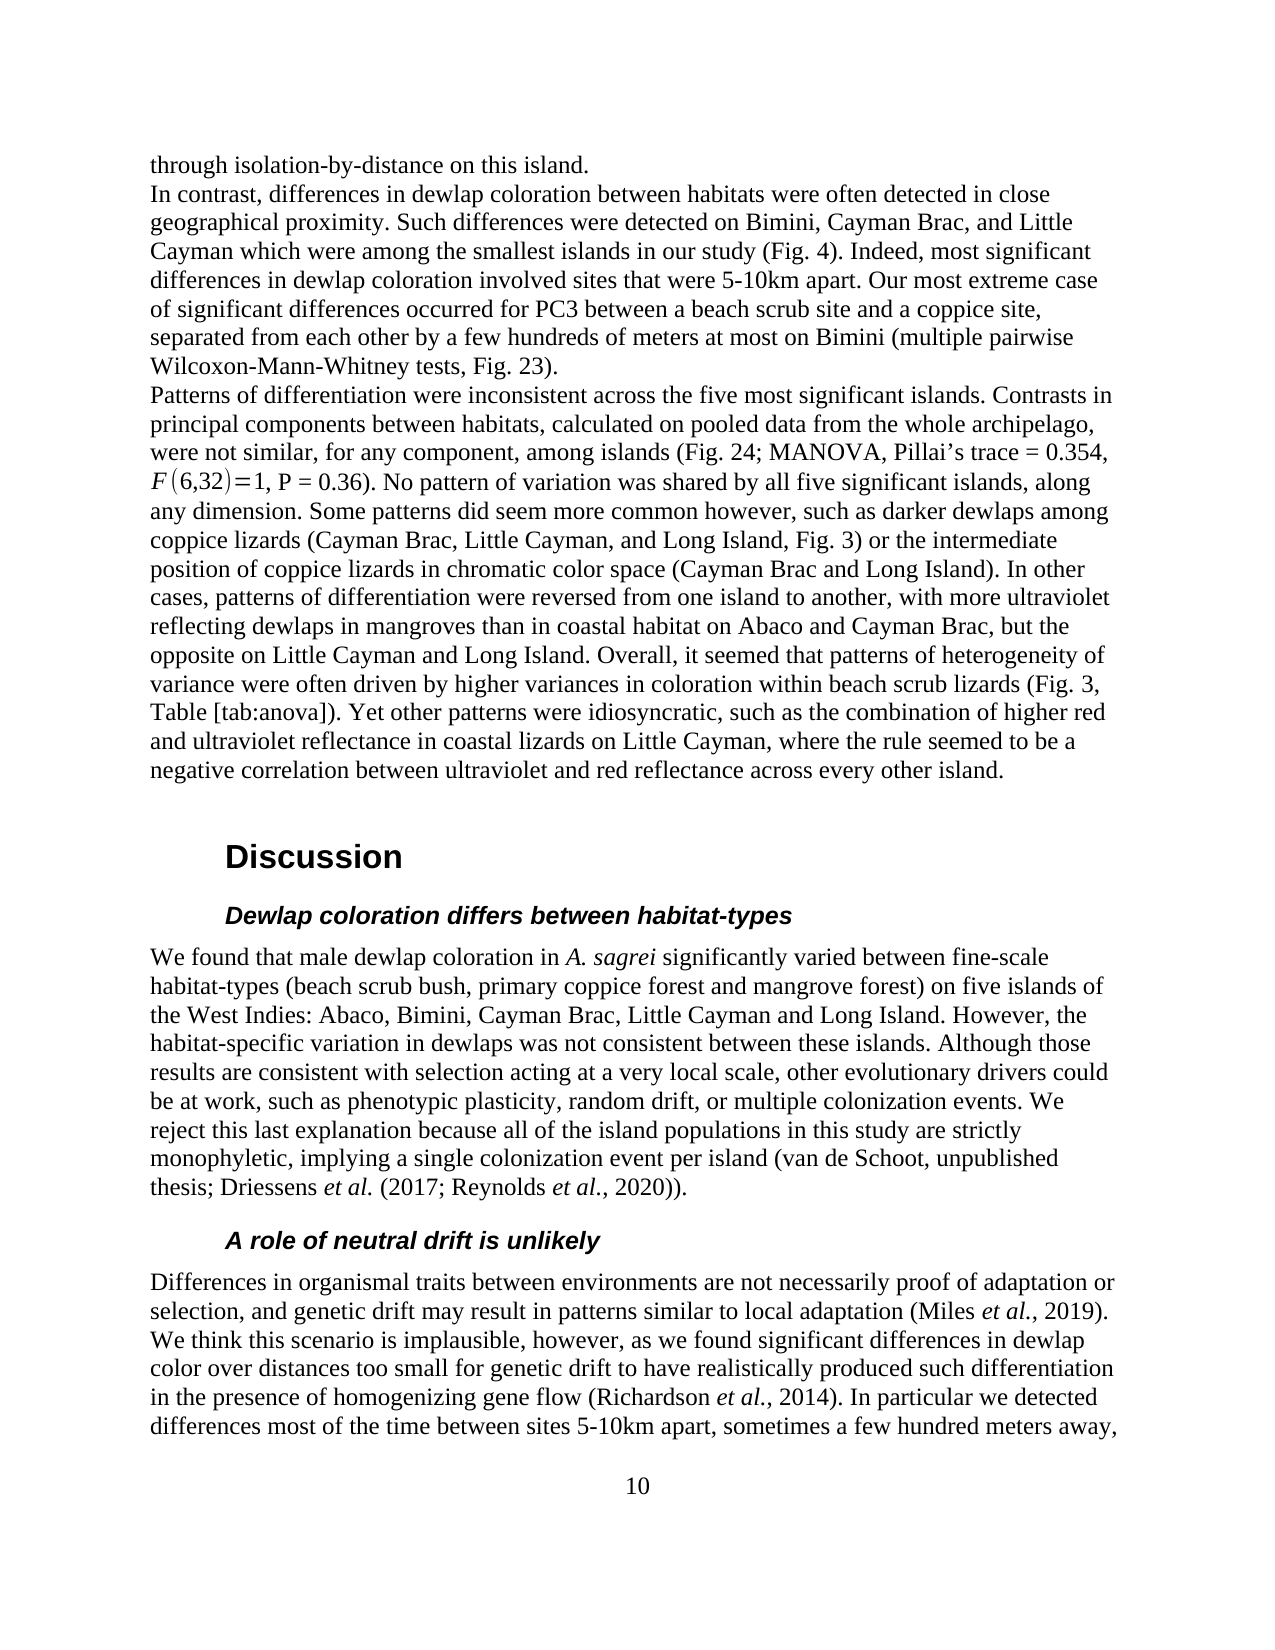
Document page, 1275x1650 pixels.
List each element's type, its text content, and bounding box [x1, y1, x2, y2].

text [150, 1267, 1125, 1440]
subtitle Dewlap coloration differs between habitat-types [150, 901, 1125, 930]
subtitle Discussion [150, 837, 1125, 876]
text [150, 150, 1125, 812]
subtitle A role of neutral drift is unlikely [150, 1226, 1125, 1255]
text We found that male dewlap coloration in A. sagrei significantly varied between fine-scale habitat-types (beach scrub bush, primary coppice forest and mangrove forest) on five islands of the West Indies: Abaco, Bimini, Cayman Brac, Little Cayman and Long Island. However, the habitat-specific variation in dewlaps was not consistent between these islands. Although those results are consistent with selection acting at a very local scale, other evolutionary drivers could be at work, such as phenotypic plasticity, random drift, or multiple colonization events. We reject this last explanation because all of the island populations in this study are strictly monophyletic, implying a single colonization event per island (van de Schoot, unpublished thesis; Driessens et al. (2017; Reynolds et al., 2020)). [150, 942, 1125, 1201]
